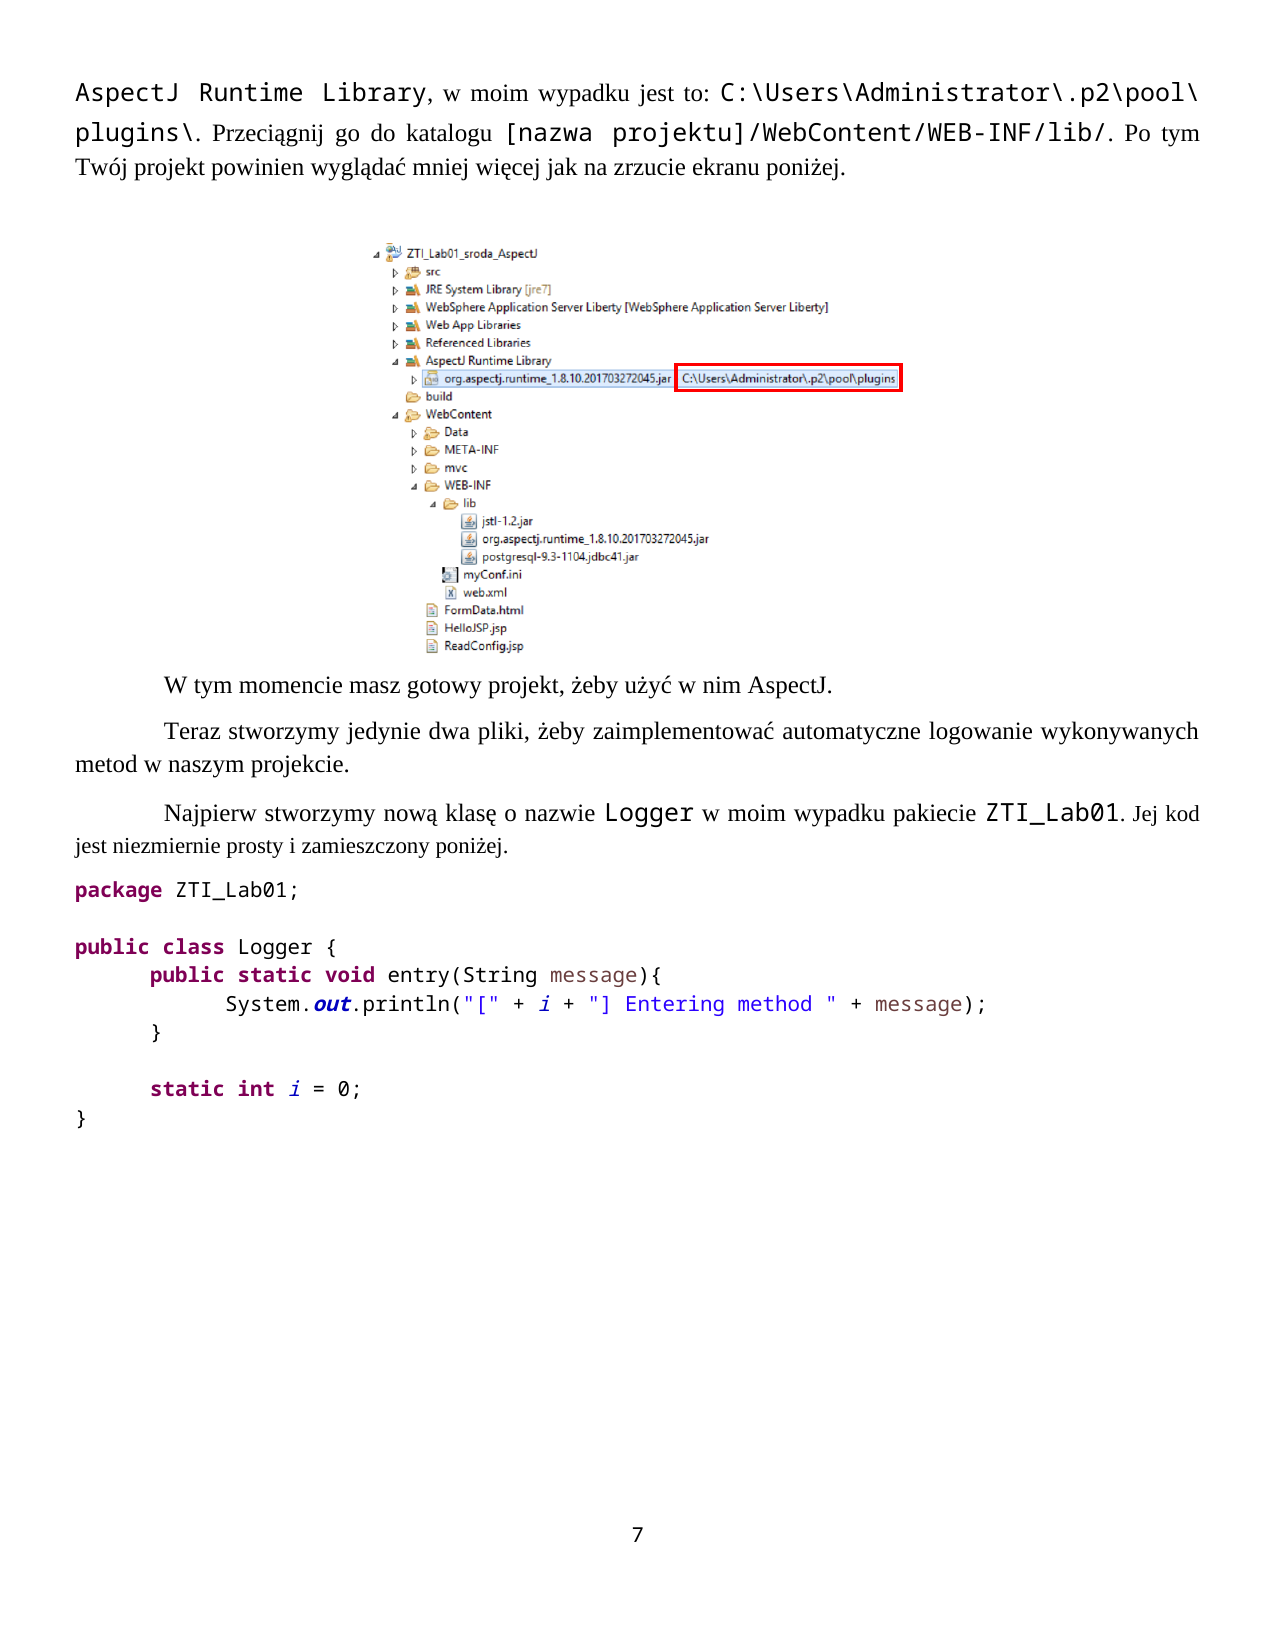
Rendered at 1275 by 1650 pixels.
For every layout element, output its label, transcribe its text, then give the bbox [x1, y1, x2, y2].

text } [75, 1017, 1200, 1046]
list W tym momencie masz gotowy projekt, żeby użyć w nim AspectJ. [75, 671, 1200, 699]
text package ZTI_Lab01; [75, 875, 1200, 904]
list Teraz stworzymy jedynie dwa pliki, żeby zaimplementować automatyczne logowanie wykonywanych metod w naszym projekcie. [75, 716, 1200, 778]
text public class Logger { [75, 932, 1200, 961]
text static int i = 0; [75, 1074, 1200, 1103]
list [75, 75, 1200, 181]
list Najpierw stworzymy nową klasę o nazwie Logger w moim wypadku pakiecie ZTI_Lab01. Jej kod jest niezmiernie prosty i zamieszczony poniżej. [75, 795, 1200, 859]
picture [368, 243, 907, 654]
text System.out.println("[" + i + "] Entering method " + message); [75, 989, 1200, 1017]
text public static void entry(String message){ [75, 961, 1200, 989]
text } [75, 1103, 1200, 1131]
